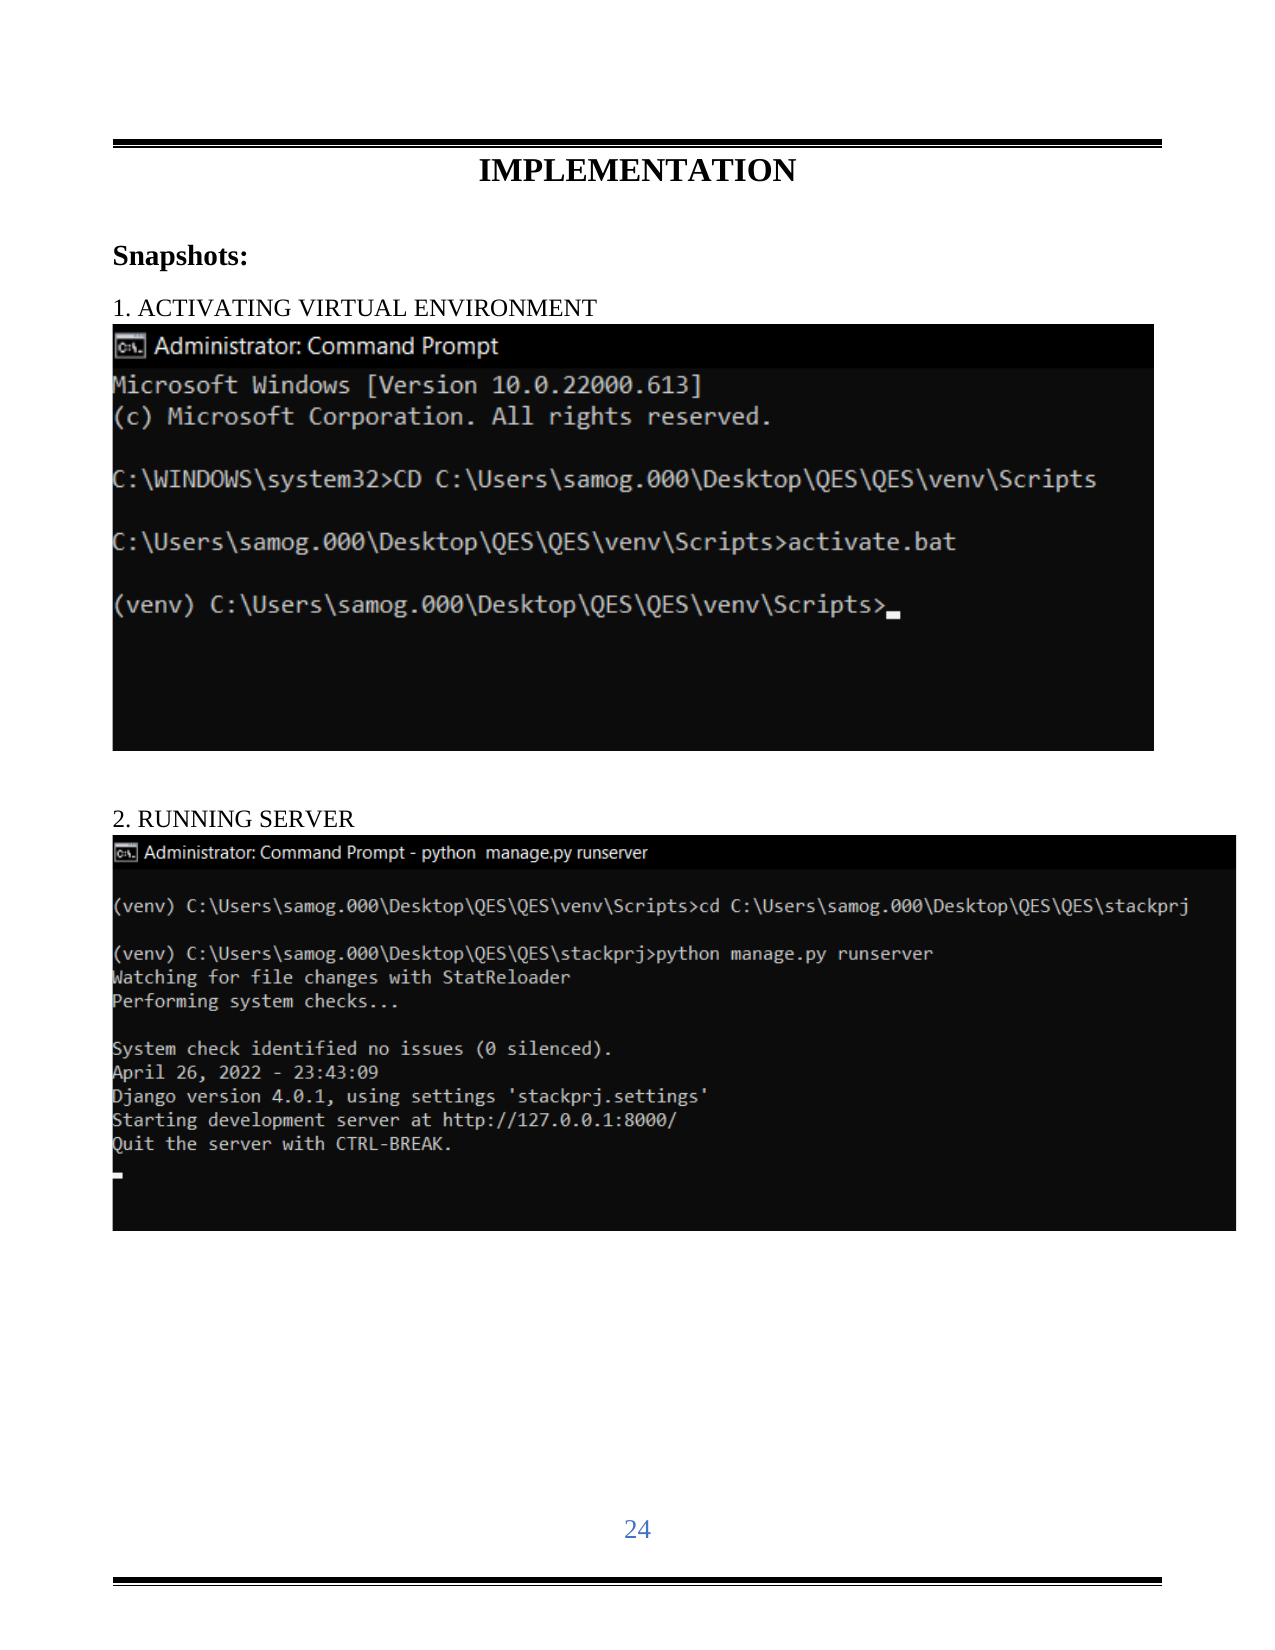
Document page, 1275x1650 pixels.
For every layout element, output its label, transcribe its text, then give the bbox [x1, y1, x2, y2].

picture [112, 835, 1237, 1231]
subtitle Snapshots: [112, 238, 1096, 272]
subtitle 2. RUNNING SERVER [112, 804, 1162, 833]
subtitle 1. ACTIVATING VIRTUAL ENVIRONMENT [112, 293, 1162, 322]
subtitle IMPLEMENTATION [112, 150, 1162, 188]
picture [112, 324, 1154, 751]
